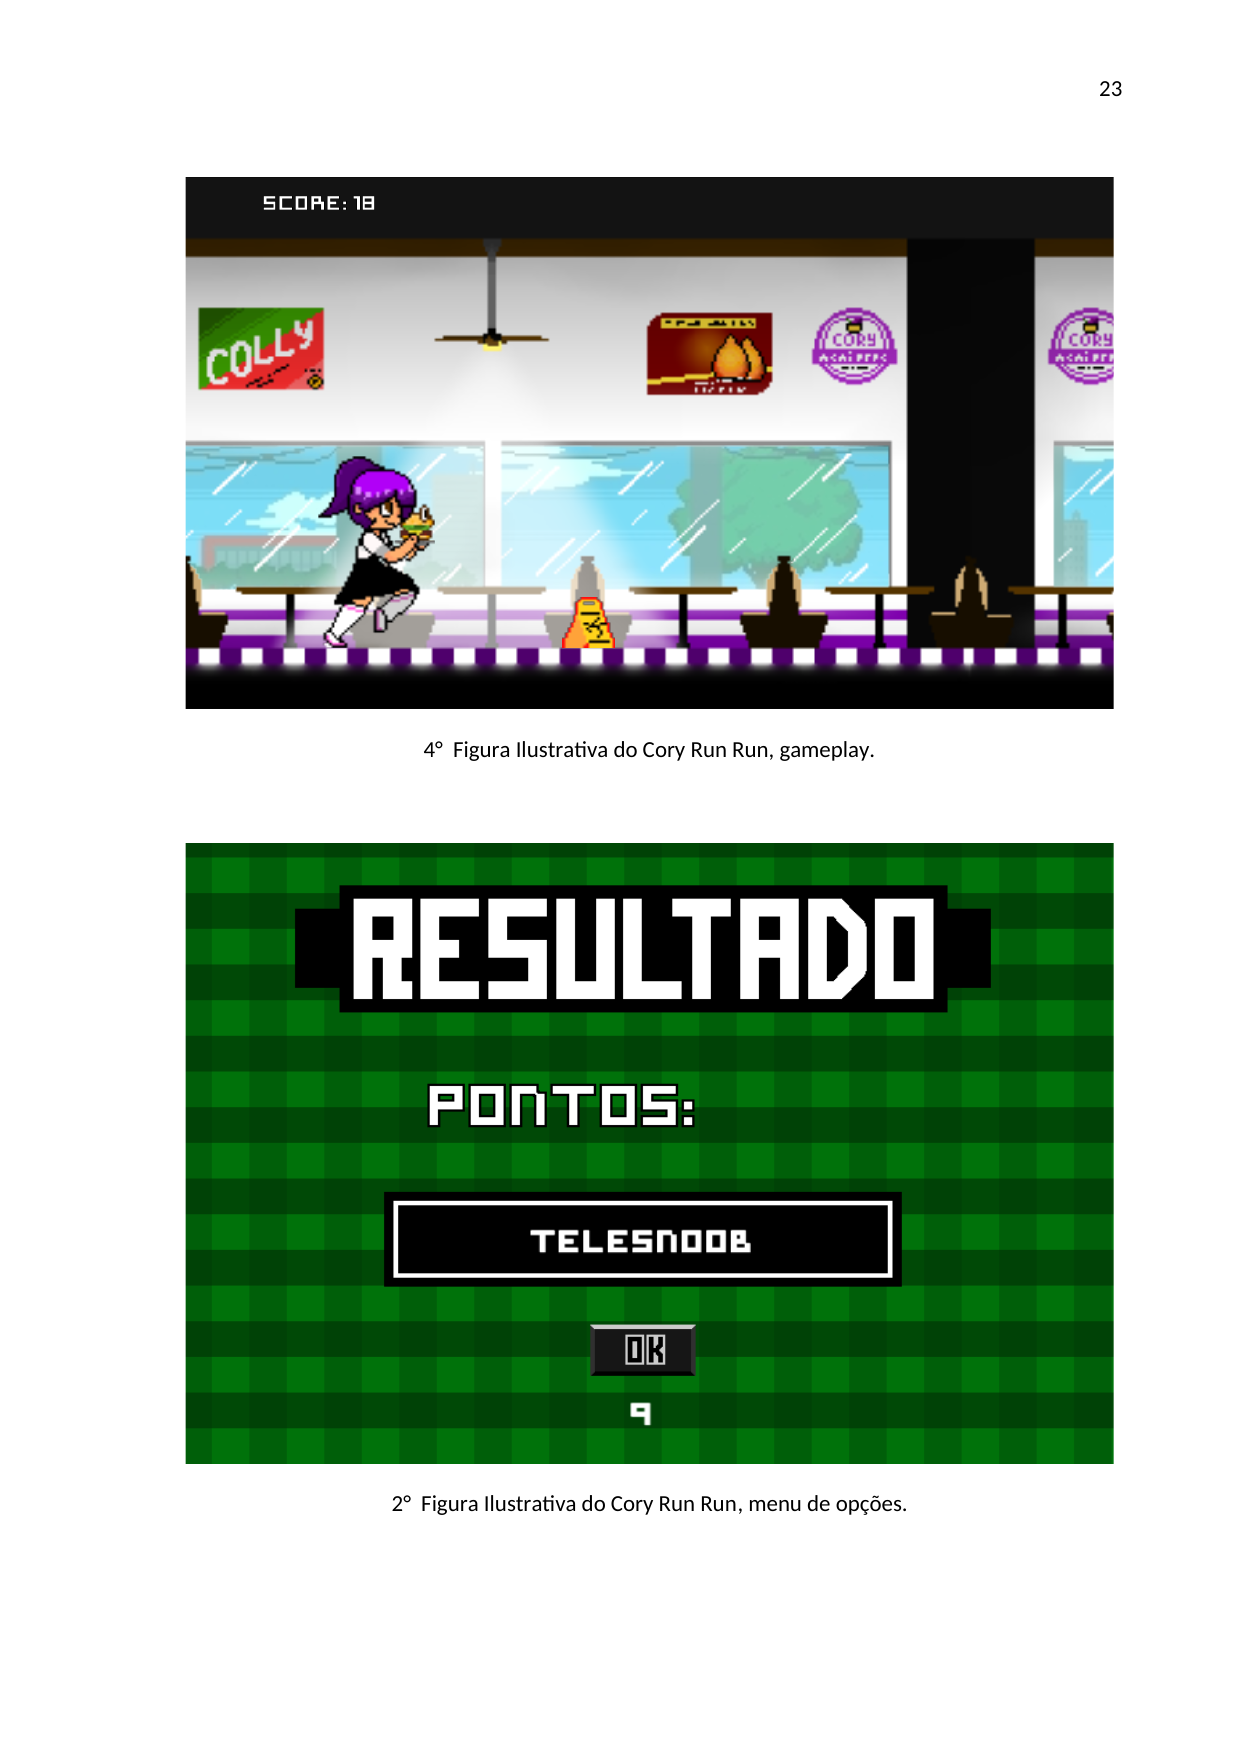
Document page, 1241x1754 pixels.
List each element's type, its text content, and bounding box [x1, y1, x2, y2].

picture [185, 177, 1114, 709]
text 2° Figura Ilustrativa do Cory Run Run, menu de opções. [177, 1489, 1122, 1518]
picture [185, 843, 1114, 1464]
text 4° Figura Ilustrativa do Cory Run Run, gameplay. [177, 735, 1122, 763]
